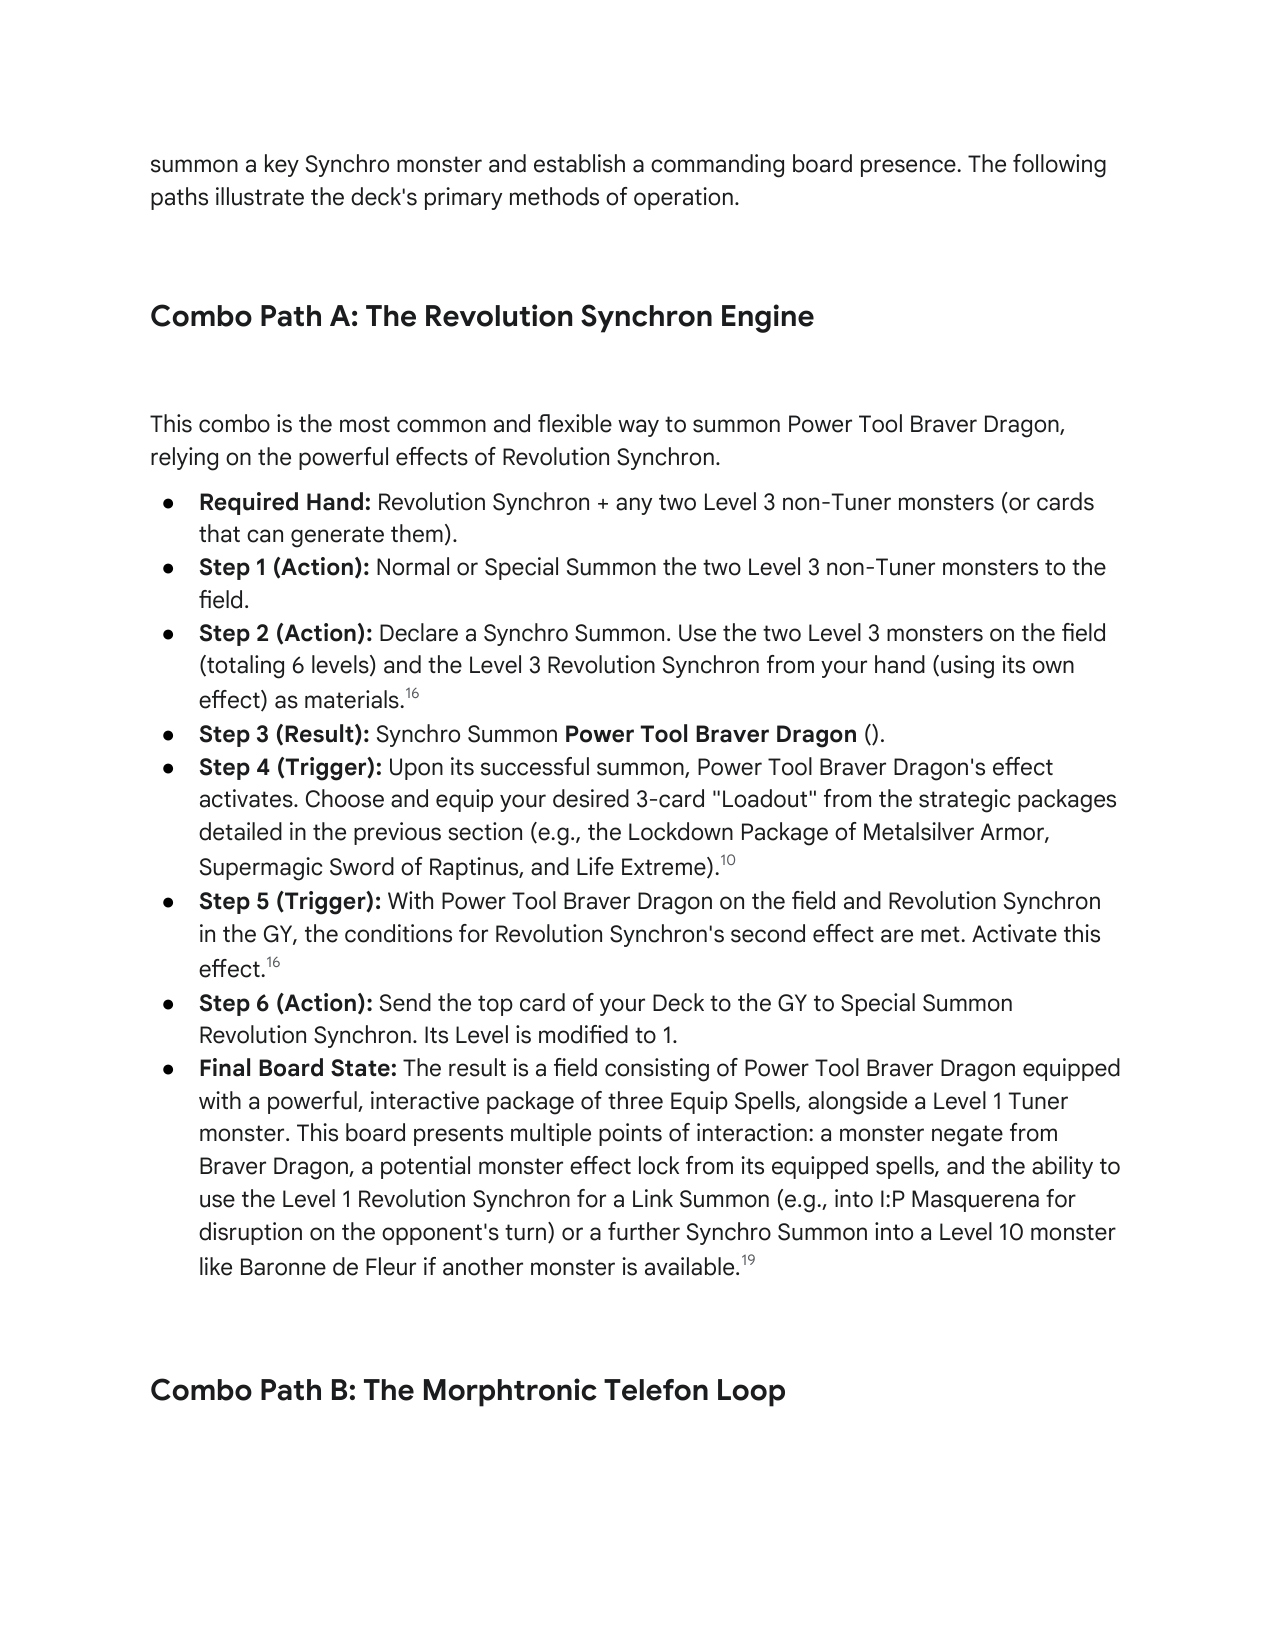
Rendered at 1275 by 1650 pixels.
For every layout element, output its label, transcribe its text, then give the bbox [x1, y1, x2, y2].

subtitle Combo Path A: The Revolution Synchron Engine [150, 298, 1125, 335]
list Step 2 (Action): Declare a Synchro Summon. Use the two Level 3 monsters on the field (totaling 6 levels) and the Level 3 Revolution Synchron from your hand (using its own effect) as materials.16 [161, 619, 1125, 716]
list Required Hand: Revolution Synchron + any two Level 3 non-Tuner monsters (or cards that can generate them). [161, 488, 1125, 549]
list Final Board State: The result is a field consisting of Power Tool Braver Dragon equipped with a powerful, interactive package of three Equip Spells, alongside a Level 1 Tuner monster. This board presents multiple points of interaction: a monster negate from Braver Dragon, a potential monster effect lock from its equipped spells, and the ability to use the Level 1 Revolution Synchron for a Link Summon (e.g., into I:P Masquerena for disruption on the opponent's turn) or a further Synchro Summon into a Level 10 monster like Baronne de Fleur if another monster is available.19 [161, 1054, 1125, 1282]
subtitle Combo Path B: The Morphtronic Telefon Loop [150, 1372, 1125, 1409]
list Step 1 (Action): Normal or Special Summon the two Level 3 non-Tuner monsters to the field. [161, 553, 1125, 615]
list Step 3 (Result): Synchro Summon Power Tool Braver Dragon (). [161, 720, 1125, 749]
list Step 6 (Action): Send the top card of your Deck to the GY to Special Summon Revolution Synchron. Its Level is modified to 1. [161, 989, 1125, 1050]
text This combo is the most common and flexible way to summon Power Tool Braver Dragon, relying on the powerful effects of Revolution Synchron. [150, 410, 1125, 471]
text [150, 150, 1125, 211]
list Step 5 (Trigger): With Power Tool Braver Dragon on the field and Revolution Synchron in the GY, the conditions for Revolution Synchron's second effect are met. Activate this effect.16 [161, 887, 1125, 984]
list Step 4 (Trigger): Upon its successful summon, Power Tool Braver Dragon's effect activates. Choose and equip your desired 3-card "Loadout" from the strategic packages detailed in the previous section (e.g., the Lockdown Package of Metalsilver Armor, Supermagic Sword of Raptinus, and Life Extreme).10 [161, 753, 1125, 883]
